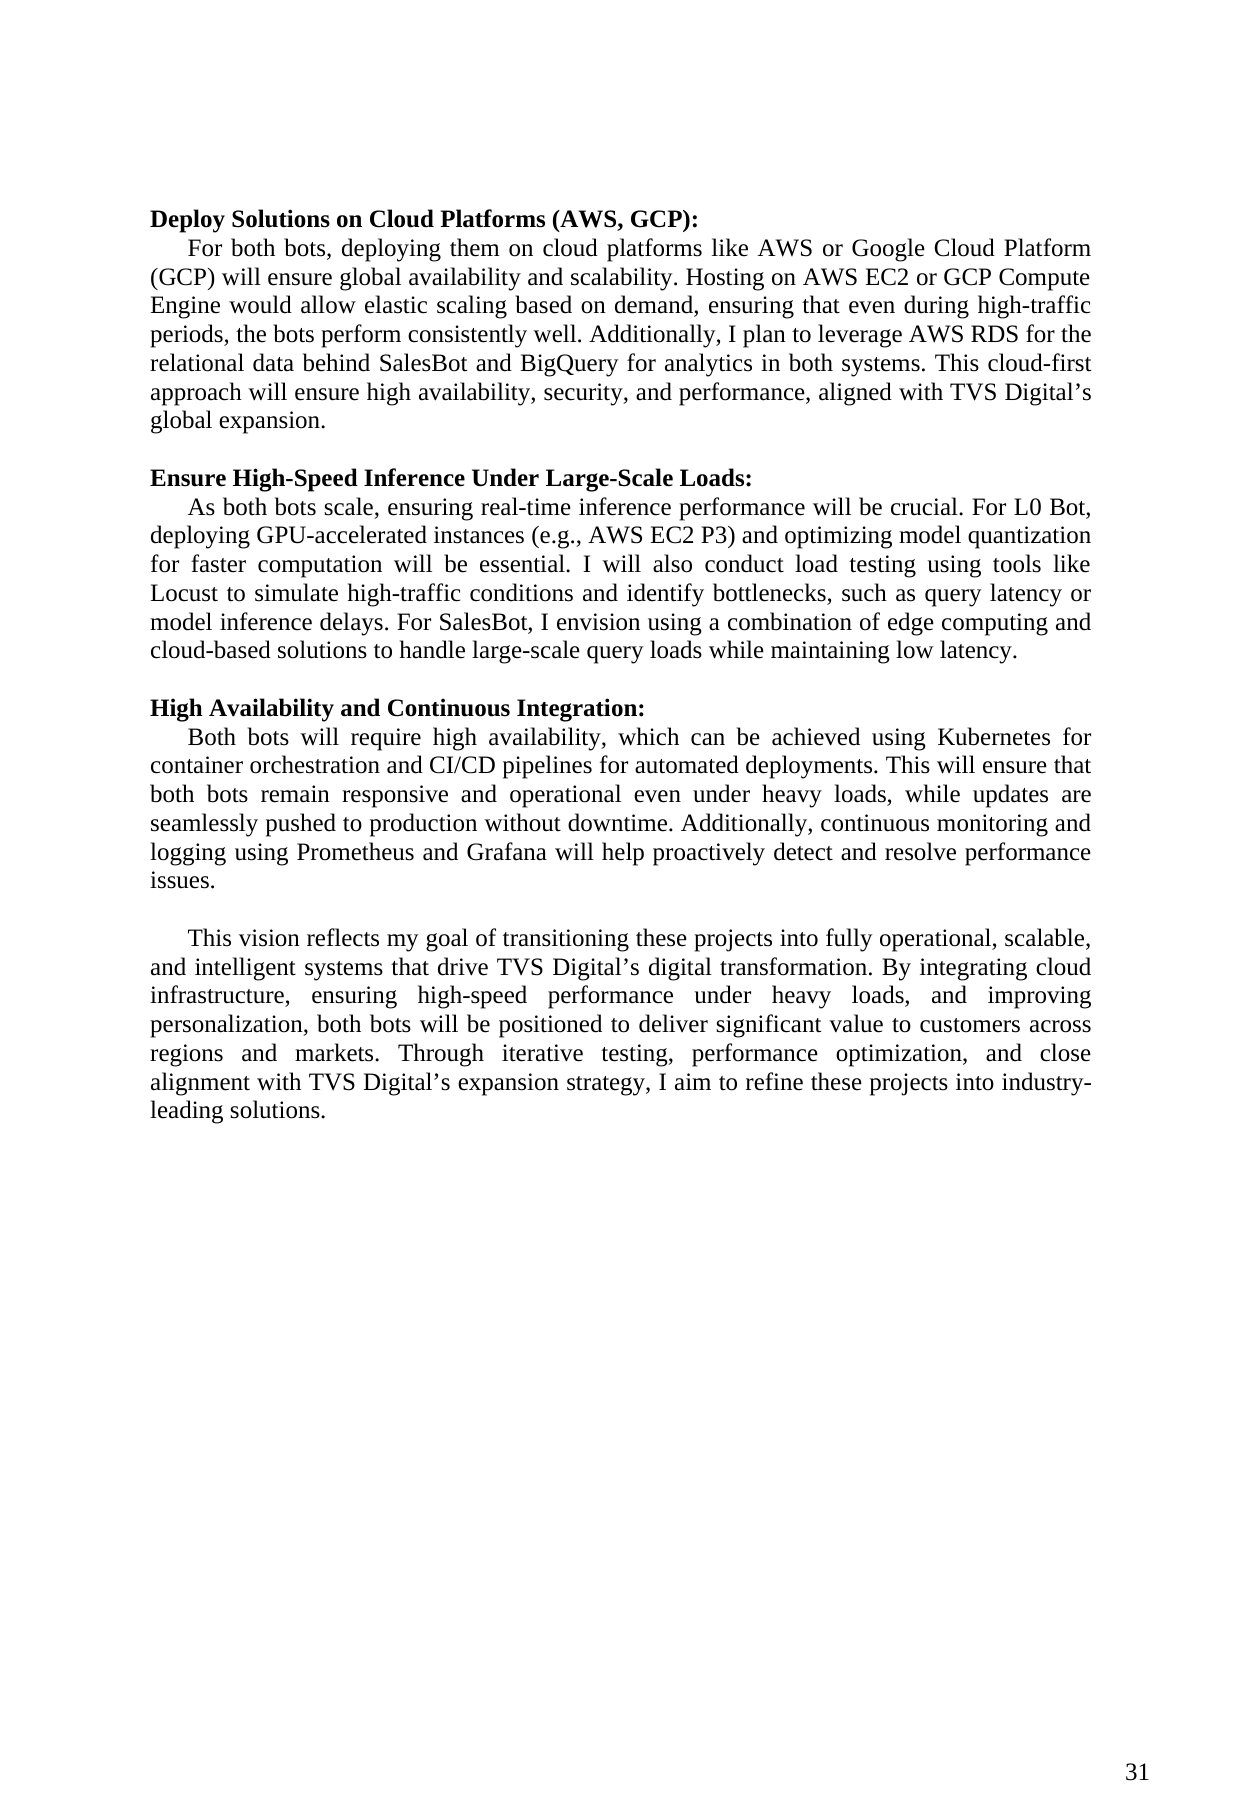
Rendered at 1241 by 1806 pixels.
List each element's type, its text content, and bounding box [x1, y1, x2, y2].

text Both bots will require high availability, which can be achieved using Kubernetes for container orchestration and CI/CD pipelines for automated deployments. This will ensure that both bots remain responsive and operational even under heavy loads, while updates are seamlessly pushed to production without downtime. Additionally, continuous monitoring and logging using Prometheus and Grafana will help proactively detect and resolve performance issues. [150, 722, 1092, 894]
text For both bots, deploying them on cloud platforms like AWS or Google Cloud Platform (GCP) will ensure global availability and scalability. Hosting on AWS EC2 or GCP Compute Engine would allow elastic scaling based on demand, ensuring that even during high-traffic periods, the bots perform consistently well. Additionally, I plan to leverage AWS RDS for the relational data behind SalesBot and BigQuery for analytics in both systems. This cloud-first approach will ensure high availability, security, and performance, aligned with TVS Digital’s global expansion. [150, 233, 1092, 434]
text Deploy Solutions on Cloud Platforms (AWS, GCP): [150, 204, 1092, 233]
text This vision reflects my goal of transitioning these projects into fully operational, scalable, and intelligent systems that drive TVS Digital’s digital transformation. By integrating cloud infrastructure, ensuring high-speed performance under heavy loads, and improving personalization, both bots will be positioned to deliver significant value to customers across regions and markets. Through iterative testing, performance optimization, and close alignment with TVS Digital’s expansion strategy, I aim to refine these projects into industry-leading solutions. [150, 923, 1092, 1124]
text Ensure High-Speed Inference Under Large-Scale Loads: [150, 463, 1092, 492]
text High Availability and Continuous Integration: [150, 693, 1092, 722]
text 31 [1050, 1757, 1154, 1786]
text As both bots scale, ensuring real-time inference performance will be crucial. For L0 Bot, deploying GPU-accelerated instances (e.g., AWS EC2 P3) and optimizing model quantization for faster computation will be essential. I will also conduct load testing using tools like Locust to simulate high-traffic conditions and identify bottlenecks, such as query latency or model inference delays. For SalesBot, I envision using a combination of edge computing and cloud-based solutions to handle large-scale query loads while maintaining low latency. [150, 492, 1092, 664]
